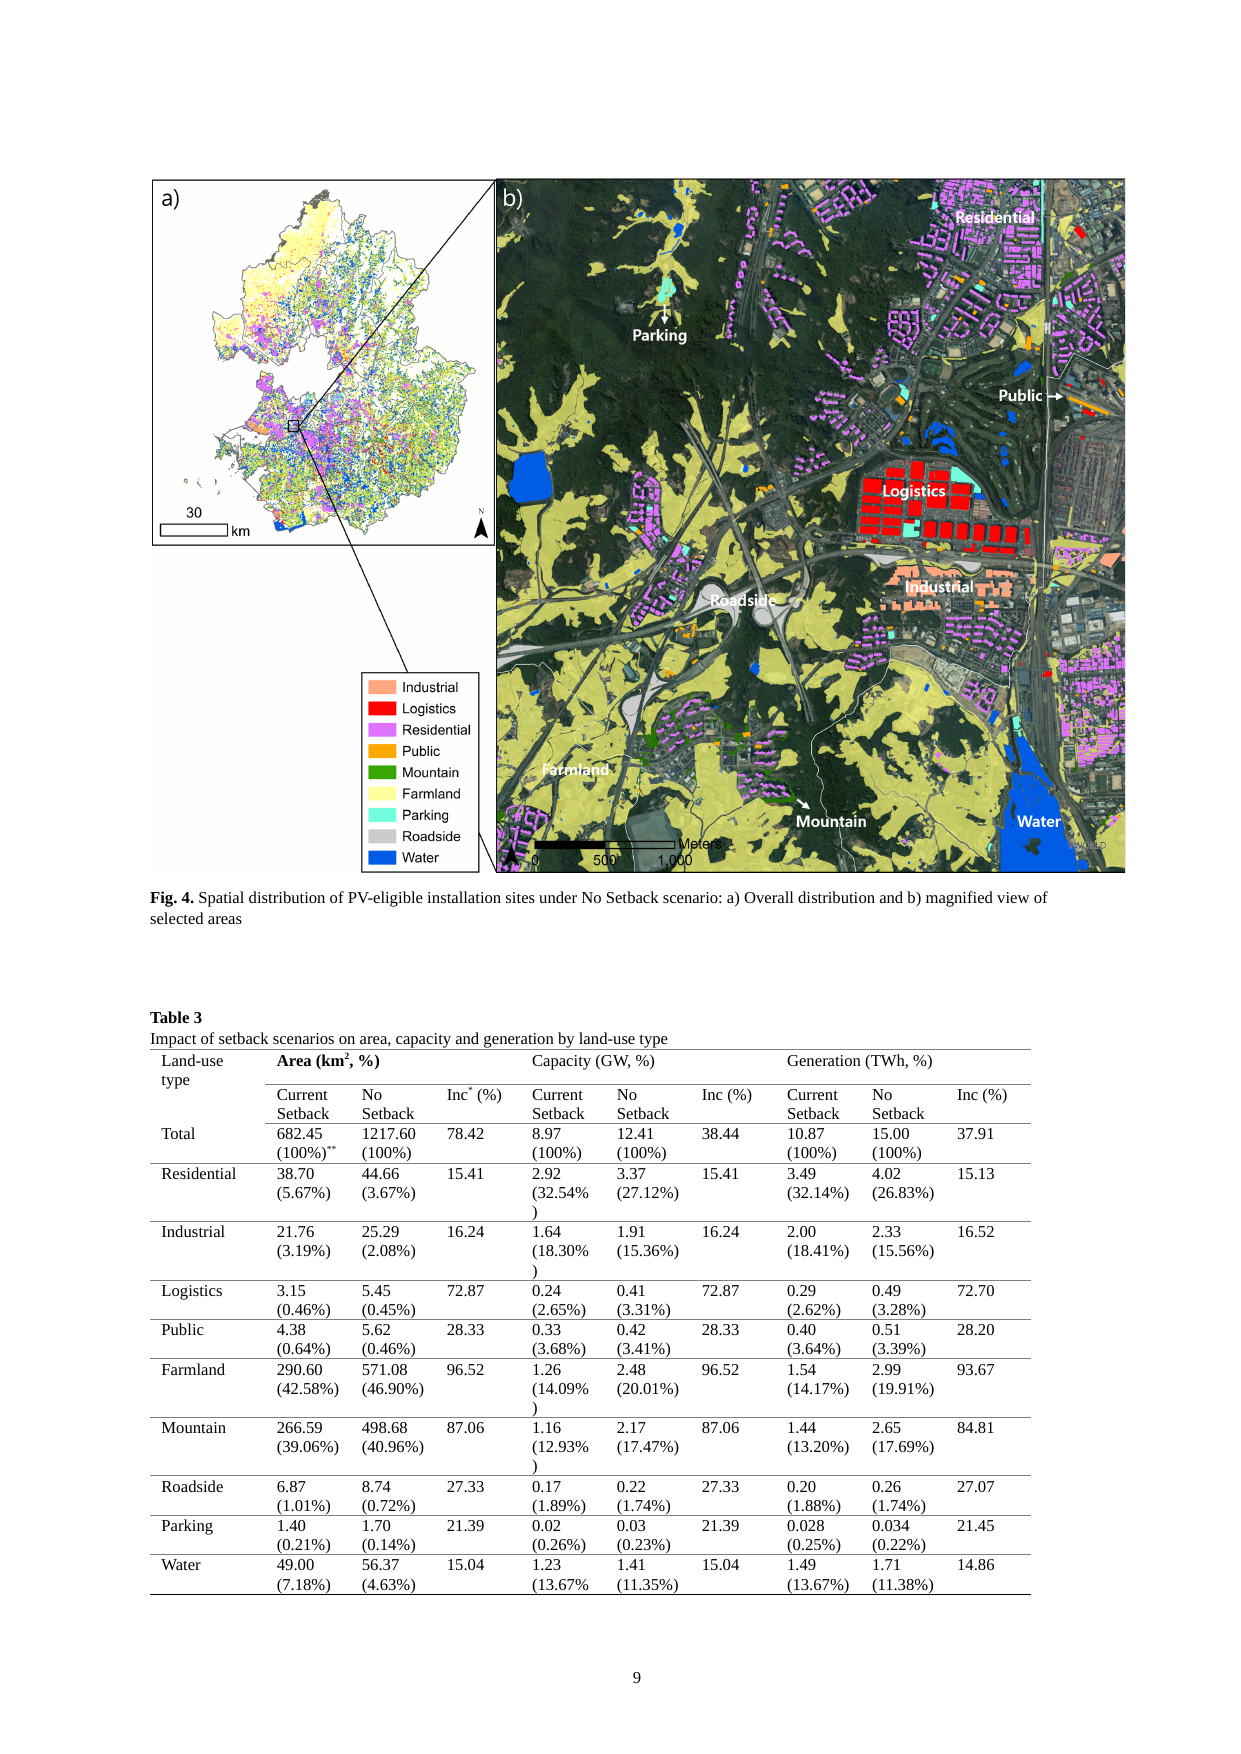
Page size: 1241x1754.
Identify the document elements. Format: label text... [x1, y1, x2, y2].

table_cell 1.49 (13.67%) [776, 1555, 861, 1593]
table_cell 0.33 (3.68%) [521, 1320, 605, 1358]
table_cell 10.87 (100%) [776, 1124, 861, 1162]
table_cell 12.41 (100%) [605, 1124, 690, 1162]
table_cell 78.42 [435, 1124, 521, 1162]
table_cell 2.65 (17.69%) [861, 1418, 946, 1475]
table_cell 1.26 (14.09%) [521, 1359, 605, 1417]
table_cell 38.44 [690, 1124, 776, 1162]
table_cell 28.33 [435, 1320, 521, 1358]
table_cell 4.02 (26.83%) [861, 1164, 946, 1221]
table_cell 0.49 (3.28%) [861, 1281, 946, 1319]
table_cell Current Setback [265, 1085, 350, 1123]
table_cell 8.74 (0.72%) [350, 1476, 435, 1515]
table_cell 21.39 [690, 1516, 776, 1554]
table_cell 15.41 [435, 1164, 521, 1221]
table_cell 1.70 (0.14%) [350, 1516, 435, 1554]
table_cell 0.02 (0.26%) [521, 1516, 605, 1554]
table_cell 21.45 [946, 1516, 1031, 1554]
table_cell 1.23 (13.67%) [521, 1555, 605, 1593]
text Impact of setback scenarios on area, capacity and generation by land-use type [150, 1029, 1090, 1048]
table_cell 2.17 (17.47%) [605, 1418, 690, 1475]
table_cell 93.67 [946, 1359, 1031, 1417]
table_cell Inc (%) [690, 1085, 776, 1123]
table_cell 72.70 [946, 1281, 1031, 1319]
table_cell 27.33 [690, 1476, 776, 1515]
table_cell 1.40 (0.21%) [265, 1516, 350, 1554]
table_cell 28.33 [690, 1320, 776, 1358]
table_cell 96.52 [435, 1359, 521, 1417]
table_cell 0.24 (2.65%) [521, 1281, 605, 1319]
table_cell Total [150, 1123, 265, 1162]
table_cell 21.39 [435, 1516, 521, 1554]
table_cell 1.44 (13.20%) [776, 1418, 861, 1475]
table_cell 1.91 (15.36%) [605, 1222, 690, 1279]
table_cell 0.034 (0.22%) [861, 1516, 946, 1554]
table_cell Inc (%) [946, 1085, 1031, 1123]
table_cell Mountain [150, 1418, 265, 1475]
table_cell 4.38 (0.64%) [265, 1320, 350, 1358]
table_cell Water [150, 1555, 265, 1593]
table_cell 96.52 [690, 1359, 776, 1417]
table_cell 87.06 [690, 1418, 776, 1475]
table_cell Current Setback [521, 1085, 605, 1123]
table_cell 3.15 (0.46%) [265, 1281, 350, 1319]
table_header Capacity (GW, %) [521, 1050, 776, 1084]
table_cell 0.41 (3.31%) [605, 1281, 690, 1319]
table_cell 1.64 (18.30%) [521, 1222, 605, 1279]
table_cell 1.16 (12.93%) [521, 1418, 605, 1475]
table_cell 5.62 (0.46%) [350, 1320, 435, 1358]
table_cell 8.97 (100%) [521, 1124, 605, 1162]
table_cell 87.06 [435, 1418, 521, 1475]
table_cell 0.29 (2.62%) [776, 1281, 861, 1319]
table_cell 3.37 (27.12%) [605, 1164, 690, 1221]
table_cell 15.41 [690, 1164, 776, 1221]
table_cell 0.03 (0.23%) [605, 1516, 690, 1554]
table_cell 56.37 (4.63%) [350, 1555, 435, 1593]
table_cell Public [150, 1320, 265, 1358]
picture [150, 177, 1125, 874]
text Fig. 4. Spatial distribution of PV-eligible installation sites under No Setback scenario: a) Overall distribution and b) magnified view of selected areas [150, 888, 1090, 928]
table_cell 27.33 [435, 1476, 521, 1515]
table_cell 3.49 (32.14%) [776, 1164, 861, 1221]
table_cell 0.028 (0.25%) [776, 1516, 861, 1554]
table_cell Residential [150, 1164, 265, 1221]
table_cell 15.04 [690, 1555, 776, 1593]
table_cell 0.42 (3.41%) [605, 1320, 690, 1358]
table_cell 1217.60 (100%) [350, 1124, 435, 1162]
table_cell No Setback [861, 1085, 946, 1123]
table_cell 0.22 (1.74%) [605, 1476, 690, 1515]
table_header Area (km2, %) [265, 1050, 521, 1084]
table_cell 2.48 (20.01%) [605, 1359, 690, 1417]
table_cell 49.00 (7.18%) [265, 1555, 350, 1593]
table_cell 498.68 (40.96%) [350, 1418, 435, 1475]
table_cell 266.59 (39.06%) [265, 1418, 350, 1475]
table_cell 14.86 [946, 1555, 1031, 1593]
table_cell No Setback [605, 1085, 690, 1123]
table_cell 15.04 [435, 1555, 521, 1593]
table_cell 37.91 [946, 1124, 1031, 1162]
table_cell 16.24 [690, 1222, 776, 1279]
table_cell 0.51 (3.39%) [861, 1320, 946, 1358]
table_cell Current Setback [776, 1085, 861, 1123]
table_cell 72.87 [690, 1281, 776, 1319]
table_cell 0.26 (1.74%) [861, 1476, 946, 1515]
table_cell 16.24 [435, 1222, 521, 1279]
table_cell 16.52 [946, 1222, 1031, 1279]
table_cell 84.81 [946, 1418, 1031, 1475]
table_cell No Setback [350, 1085, 435, 1123]
table_cell 5.45 (0.45%) [350, 1281, 435, 1319]
table_cell 44.66 (3.67%) [350, 1164, 435, 1221]
table_cell 25.29 (2.08%) [350, 1222, 435, 1279]
table_cell 28.20 [946, 1320, 1031, 1358]
table_cell 2.33 (15.56%) [861, 1222, 946, 1279]
table_cell Parking [150, 1516, 265, 1554]
table_cell 21.76 (3.19%) [265, 1222, 350, 1279]
table_cell 682.45 (100%)** [265, 1124, 350, 1162]
table_cell 1.71 (11.38%) [861, 1555, 946, 1593]
table_cell 15.00 (100%) [861, 1124, 946, 1162]
table_cell 27.07 [946, 1476, 1031, 1515]
table_cell Farmland [150, 1359, 265, 1417]
table_cell Roadside [150, 1476, 265, 1515]
table_header Land-use type [150, 1050, 265, 1123]
table_cell 1.54 (14.17%) [776, 1359, 861, 1417]
table_cell 2.99 (19.91%) [861, 1359, 946, 1417]
table_cell 15.13 [946, 1164, 1031, 1221]
table_cell 2.00 (18.41%) [776, 1222, 861, 1279]
table_cell Logistics [150, 1281, 265, 1319]
table_header Generation (TWh, %) [776, 1050, 1031, 1084]
table_cell 38.70 (5.67%) [265, 1164, 350, 1221]
table_cell 571.08 (46.90%) [350, 1359, 435, 1417]
table_cell Inc* (%) [435, 1085, 521, 1123]
table_cell 0.17 (1.89%) [521, 1476, 605, 1515]
table_cell 6.87 (1.01%) [265, 1476, 350, 1515]
table_cell 2.92 (32.54%) [521, 1164, 605, 1221]
table_cell 0.40 (3.64%) [776, 1320, 861, 1358]
table_cell 72.87 [435, 1281, 521, 1319]
table_cell 290.60 (42.58%) [265, 1359, 350, 1417]
text Table 3 [150, 1008, 1090, 1027]
table_cell 0.20 (1.88%) [776, 1476, 861, 1515]
table_cell 1.41 (11.35%) [605, 1555, 690, 1593]
table_cell Industrial [150, 1222, 265, 1279]
